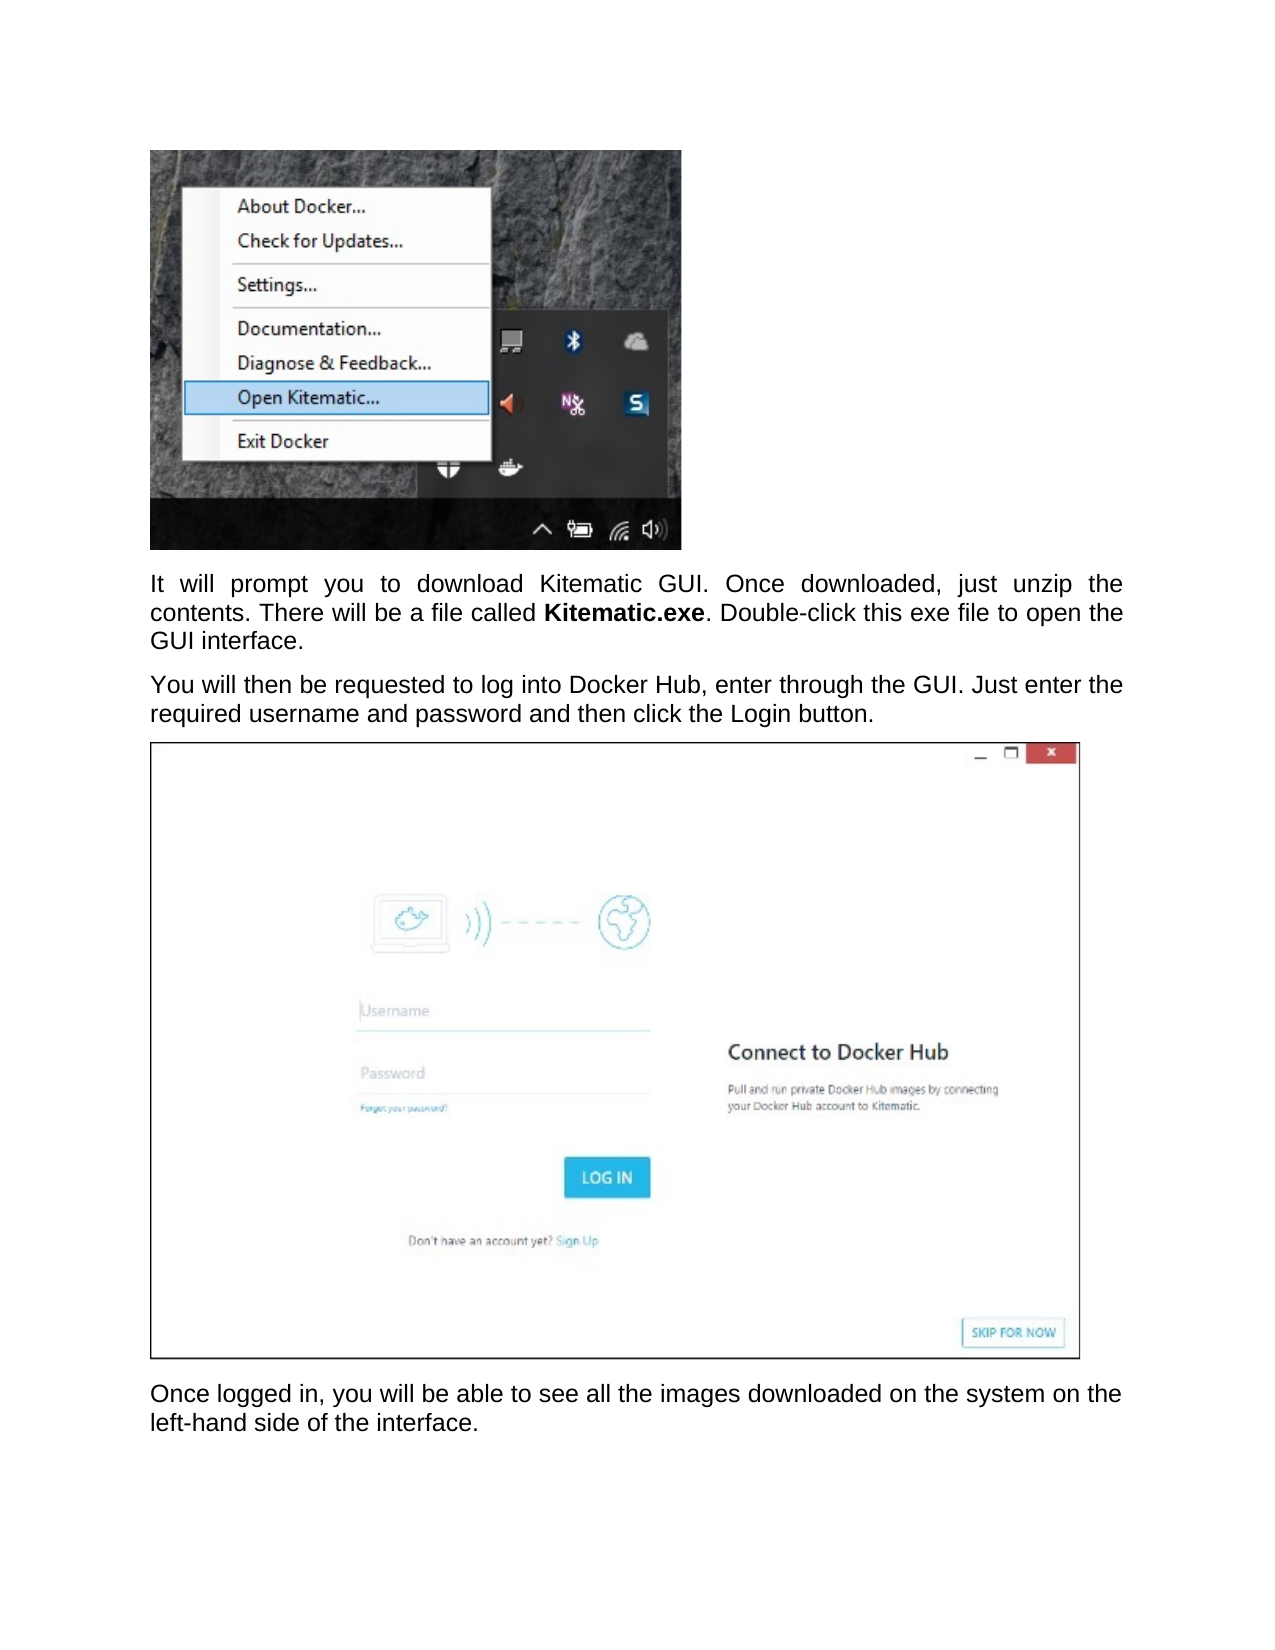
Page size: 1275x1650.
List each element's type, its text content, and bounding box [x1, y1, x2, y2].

text Once logged in, you will be able to see all the images downloaded on the system on the left-hand side of the interface. [150, 1379, 1125, 1437]
text It will prompt you to download Kitematic GUI. Once downloaded, just unzip the contents. There will be a file called Kitematic.exe. Double-click this exe file to open the GUI interface. [150, 569, 1125, 655]
picture [150, 150, 682, 550]
picture [150, 742, 1081, 1361]
text You will then be requested to log into Docker Hub, enter through the GUI. Just enter the required username and password and then click the Login button. [150, 670, 1125, 728]
